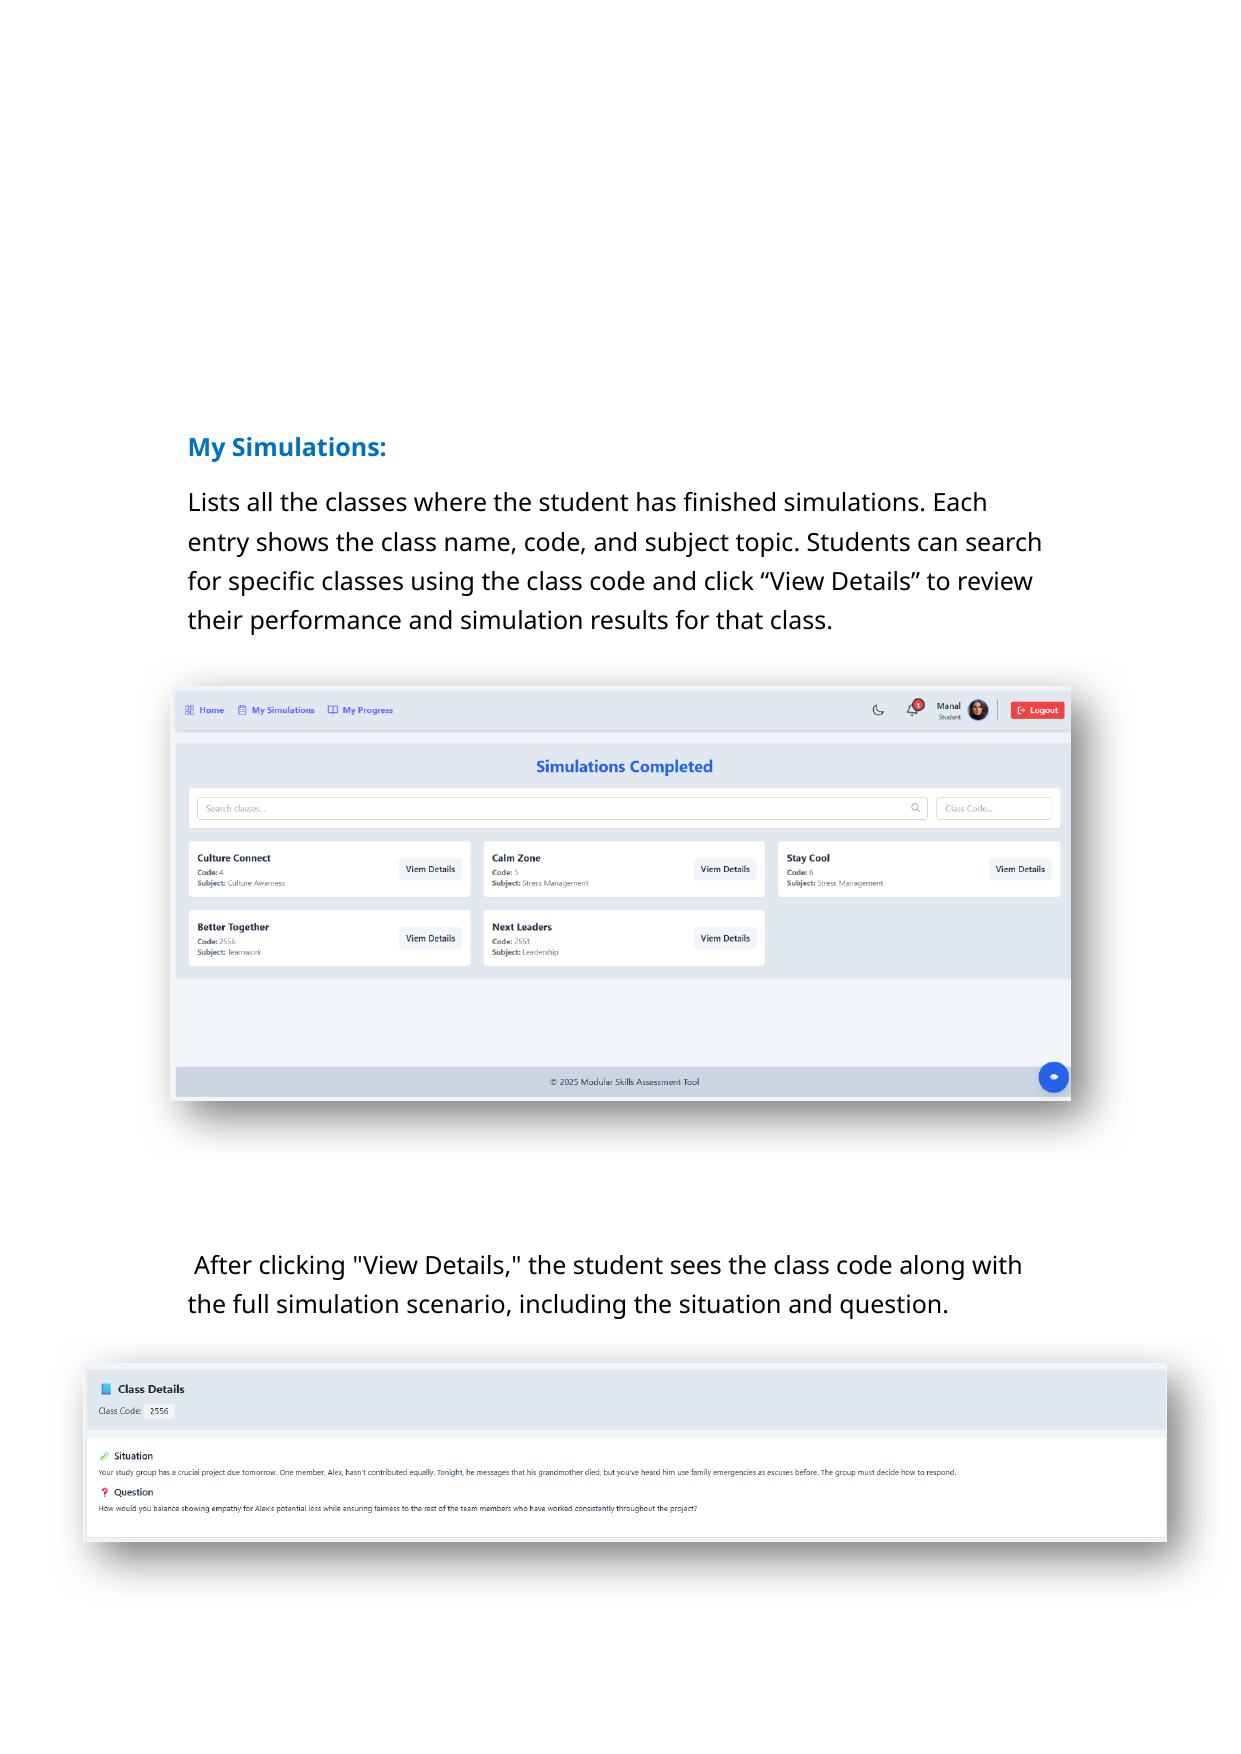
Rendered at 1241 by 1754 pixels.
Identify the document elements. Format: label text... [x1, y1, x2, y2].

picture [170, 686, 1071, 1101]
text Lists all the classes where the student has finished simulations. Each entry shows the class name, code, and subject topic. Students can search for specific classes using the class code and click “View Details” to review their performance and simulation results for that class. [187, 485, 1053, 637]
text After clicking "View Details," the student sees the class code along with the full simulation scenario, including the situation and question. [187, 1247, 1053, 1321]
text My Simulations: [187, 429, 1053, 463]
picture [83, 1363, 1167, 1542]
